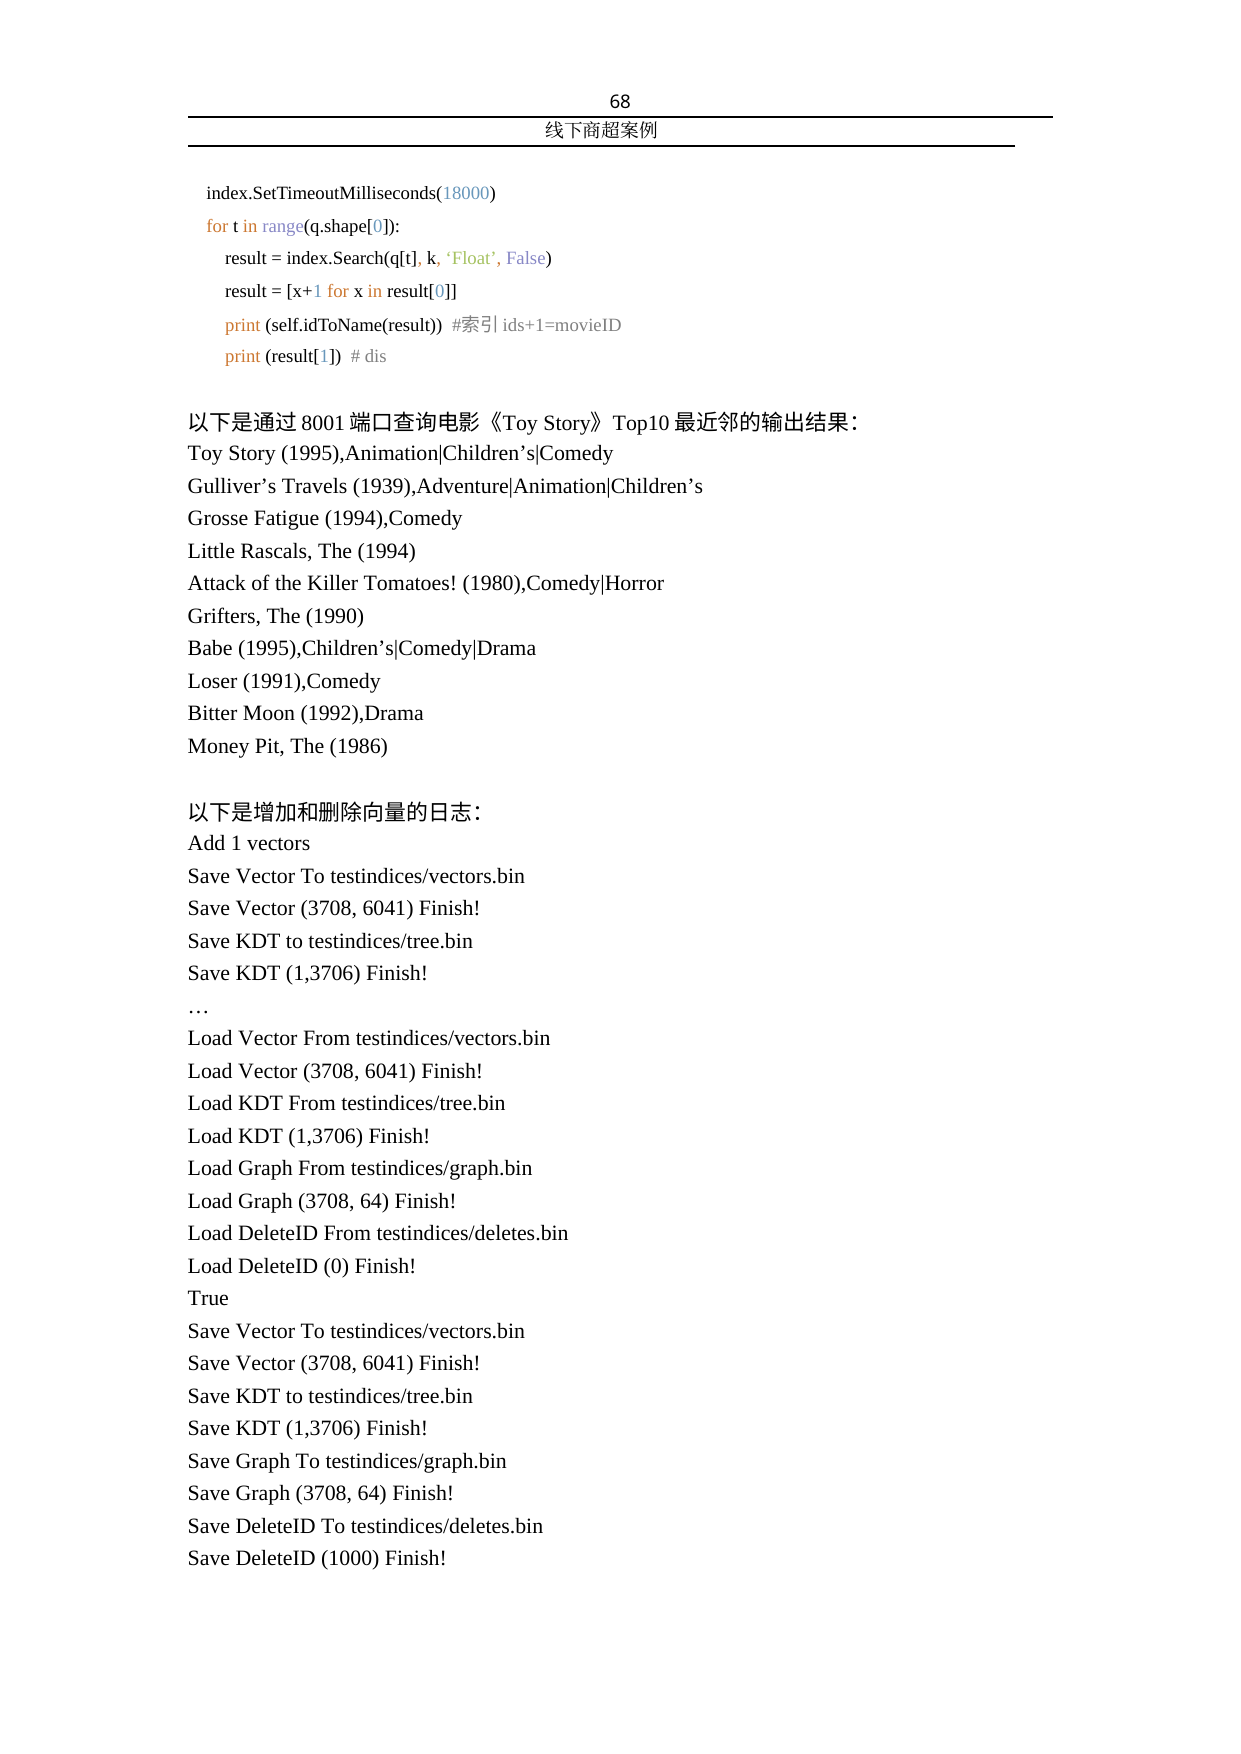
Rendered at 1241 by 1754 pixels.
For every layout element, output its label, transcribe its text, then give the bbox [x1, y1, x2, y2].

text Grifters, The (1990) [187, 599, 1053, 632]
text Grosse Fatigue (1994),Comedy [187, 502, 1053, 534]
text Save KDT (1,3706) Finish! [187, 957, 1053, 989]
text Save DeleteID (1000) Finish! [187, 1542, 1053, 1574]
text Money Pit, The (1986) [187, 729, 1053, 762]
text 以下是增加和删除向量的日志： [187, 794, 1053, 827]
text 以下是通过8001端口查询电影《Toy Story》Top10最近邻的输出结果： [187, 404, 1053, 437]
text Gulliver’s Travels (1939),Adventure|Animation|Children’s [187, 469, 1053, 502]
text Save Vector (3708, 6041) Finish! [187, 892, 1053, 924]
text Add 1 vectors [187, 827, 1053, 859]
text Save DeleteID To testindices/deletes.bin [187, 1509, 1053, 1542]
text Load DeleteID (0) Finish! [187, 1249, 1053, 1282]
text Load DeleteID From testindices/deletes.bin [187, 1217, 1053, 1249]
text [187, 177, 1053, 372]
text Save Vector To testindices/vectors.bin [187, 859, 1053, 892]
text Load Vector (3708, 6041) Finish! [187, 1054, 1053, 1087]
text Save Graph (3708, 64) Finish! [187, 1477, 1053, 1509]
text Save KDT to testindices/tree.bin [187, 1379, 1053, 1412]
text Load KDT (1,3706) Finish! [187, 1119, 1053, 1152]
text Save Graph To testindices/graph.bin [187, 1444, 1053, 1477]
text Load Graph From testindices/graph.bin [187, 1152, 1053, 1184]
text Save KDT (1,3706) Finish! [187, 1412, 1053, 1444]
text Loser (1991),Comedy [187, 664, 1053, 697]
text … [187, 989, 1053, 1022]
text Save Vector (3708, 6041) Finish! [187, 1347, 1053, 1379]
text Load Graph (3708, 64) Finish! [187, 1184, 1053, 1217]
text Save Vector To testindices/vectors.bin [187, 1314, 1053, 1347]
text Attack of the Killer Tomatoes! (1980),Comedy|Horror [187, 567, 1053, 599]
text Babe (1995),Children’s|Comedy|Drama [187, 632, 1053, 664]
text Toy Story (1995),Animation|Children’s|Comedy [187, 437, 1053, 469]
text True [187, 1282, 1053, 1314]
text Bitter Moon (1992),Drama [187, 697, 1053, 729]
text Save KDT to testindices/tree.bin [187, 924, 1053, 957]
text Load KDT From testindices/tree.bin [187, 1087, 1053, 1119]
text Little Rascals, The (1994) [187, 534, 1053, 567]
text Load Vector From testindices/vectors.bin [187, 1022, 1053, 1054]
